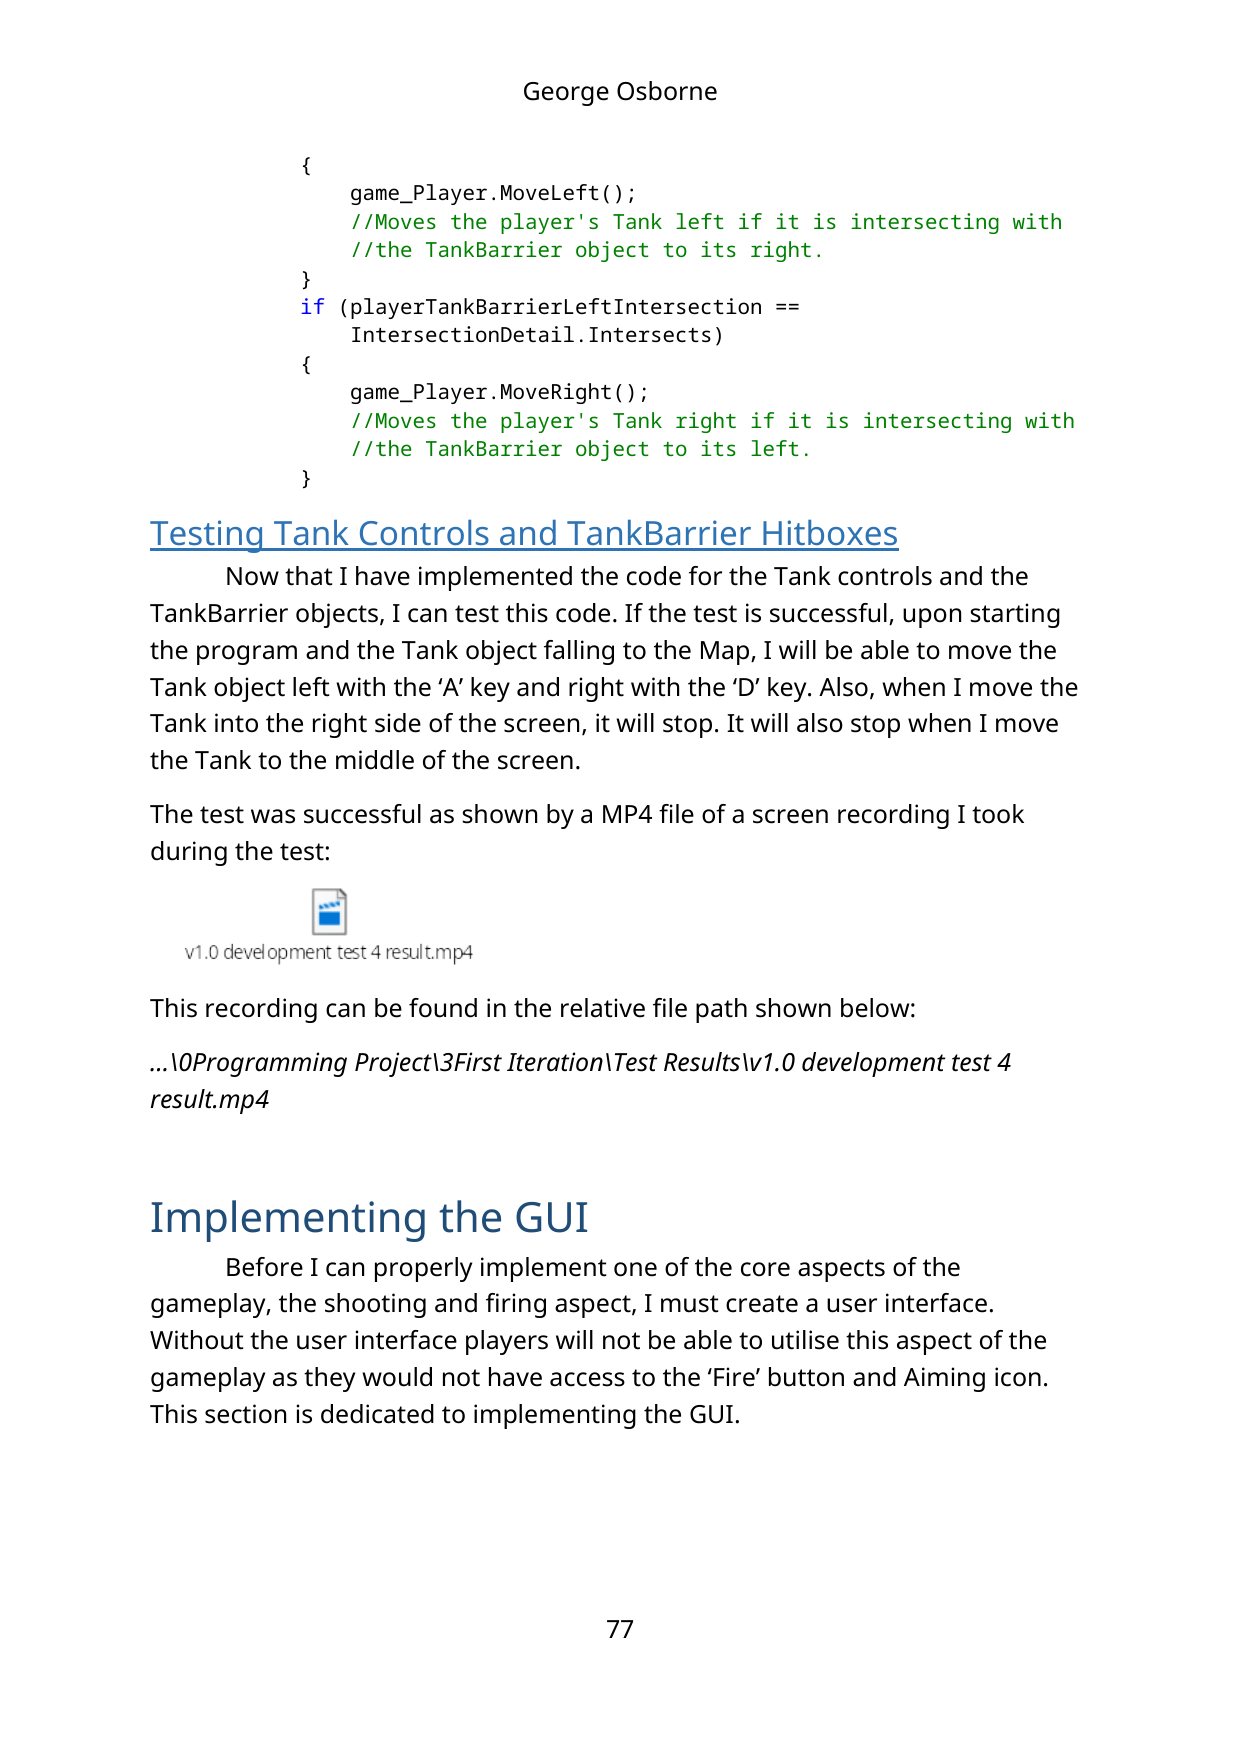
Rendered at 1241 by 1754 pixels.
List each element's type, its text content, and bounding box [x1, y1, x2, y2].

subtitle Testing Tank Controls and TankBarrier Hitboxes [150, 510, 1090, 556]
text //the TankBarrier object to its right. [150, 235, 1090, 264]
text { [150, 150, 1090, 178]
text The test was successful as shown by a MP4 file of a screen recording I took during the test: [150, 796, 1090, 867]
text if (playerTankBarrierLeftIntersection == [150, 292, 1090, 321]
text //the TankBarrier object to its left. [150, 434, 1090, 463]
text …\0Programming Project\3First Iteration\Test Results\v1.0 development test 4 result.mp4 [150, 1044, 1090, 1115]
text Now that I have implemented the code for the Tank controls and the TankBarrier objects, I can test this code. If the test is successful, upon starting the program and the Tank object falling to the Map, I will be able to move the Tank object left with the ‘A’ key and right with the ‘D’ key. Also, when I move the Tank into the right side of the screen, it will stop. It will also stop when I move the Tank to the middle of the screen. [150, 559, 1090, 777]
text game_Player.MoveRight(); [150, 377, 1090, 406]
text } [150, 264, 1090, 292]
subtitle Implementing the GUI [150, 1188, 1090, 1245]
text This recording can be found in the relative file path shown below: [150, 991, 1090, 1025]
text { [150, 349, 1090, 377]
text } [150, 463, 1090, 491]
text //Moves the player's Tank left if it is intersecting with [150, 207, 1090, 235]
text IntersectionDetail.Intersects) [150, 321, 1090, 349]
text Before I can properly implement one of the core aspects of the gameplay, the shooting and firing aspect, I must create a user interface. Without the user interface players will not be able to utilise this aspect of the gameplay as they would not have access to the ‘Fire’ button and Aiming icon. This section is dedicated to implementing the GUI. [150, 1249, 1090, 1431]
text //Moves the player's Tank right if it is intersecting with [150, 406, 1090, 434]
text game_Player.MoveLeft(); [150, 178, 1090, 207]
